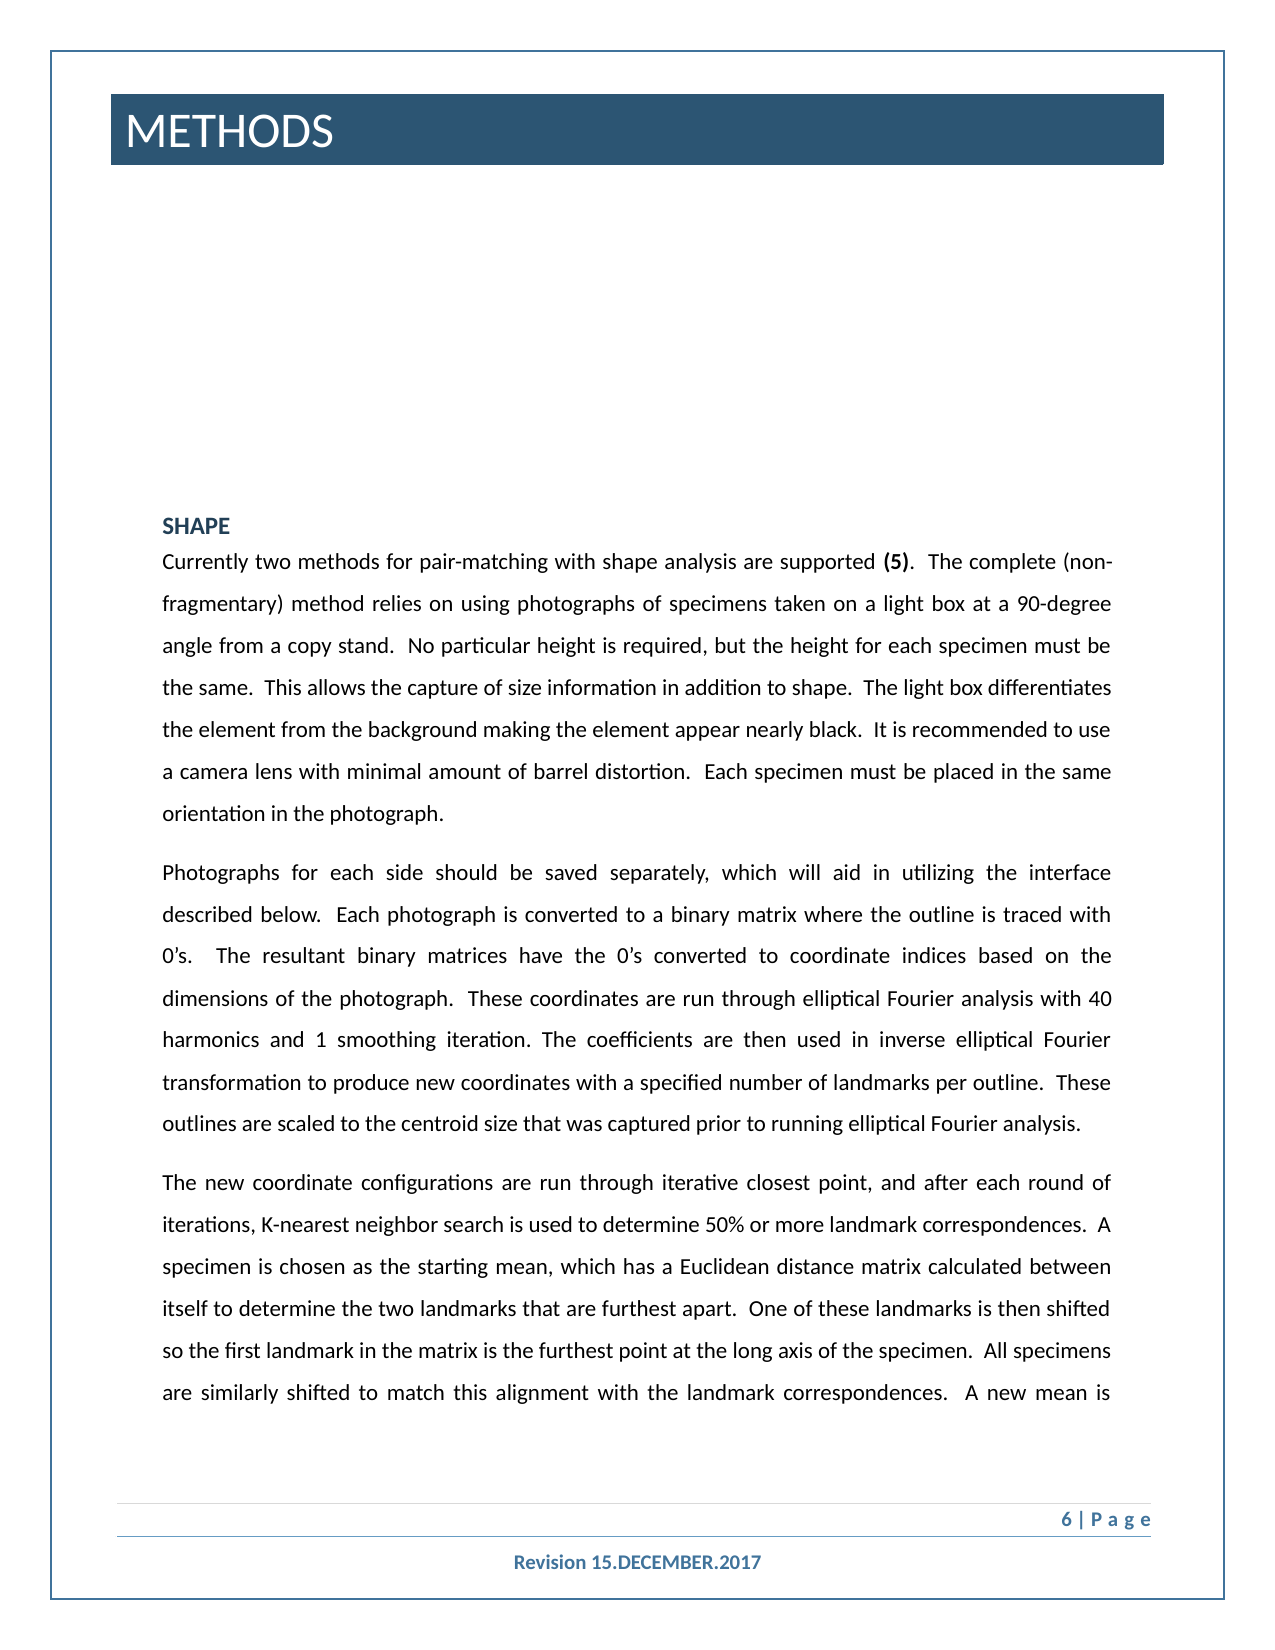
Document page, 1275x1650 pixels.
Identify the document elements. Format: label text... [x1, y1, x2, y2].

text Photographs for each side should be saved separately, which will aid in utilizing the interface described below. Each photograph is converted to a binary matrix where the outline is traced with 0’s. The resultant binary matrices have the 0’s converted to coordinate indices based on the dimensions of the photograph. These coordinates are run through elliptical Fourier analysis with 40 harmonics and 1 smoothing iteration. The coefficients are then used in inverse elliptical Fourier transformation to produce new coordinates with a specified number of landmarks per outline. These outlines are scaled to the centroid size that was captured prior to running elliptical Fourier analysis. [162, 858, 1113, 1138]
subtitle Shape [162, 510, 1113, 541]
text Currently two methods for pair-matching with shape analysis are supported (5). The complete (non-fragmentary) method relies on using photographs of specimens taken on a light box at a 90-degree angle from a copy stand. No particular height is required, but the height for each specimen must be the same. This allows the capture of size information in addition to shape. The light box differentiates the element from the background making the element appear nearly black. It is recommended to use a camera lens with minimal amount of barrel distortion. Each specimen must be placed in the same orientation in the photograph. [162, 547, 1113, 827]
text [162, 1168, 1113, 1406]
